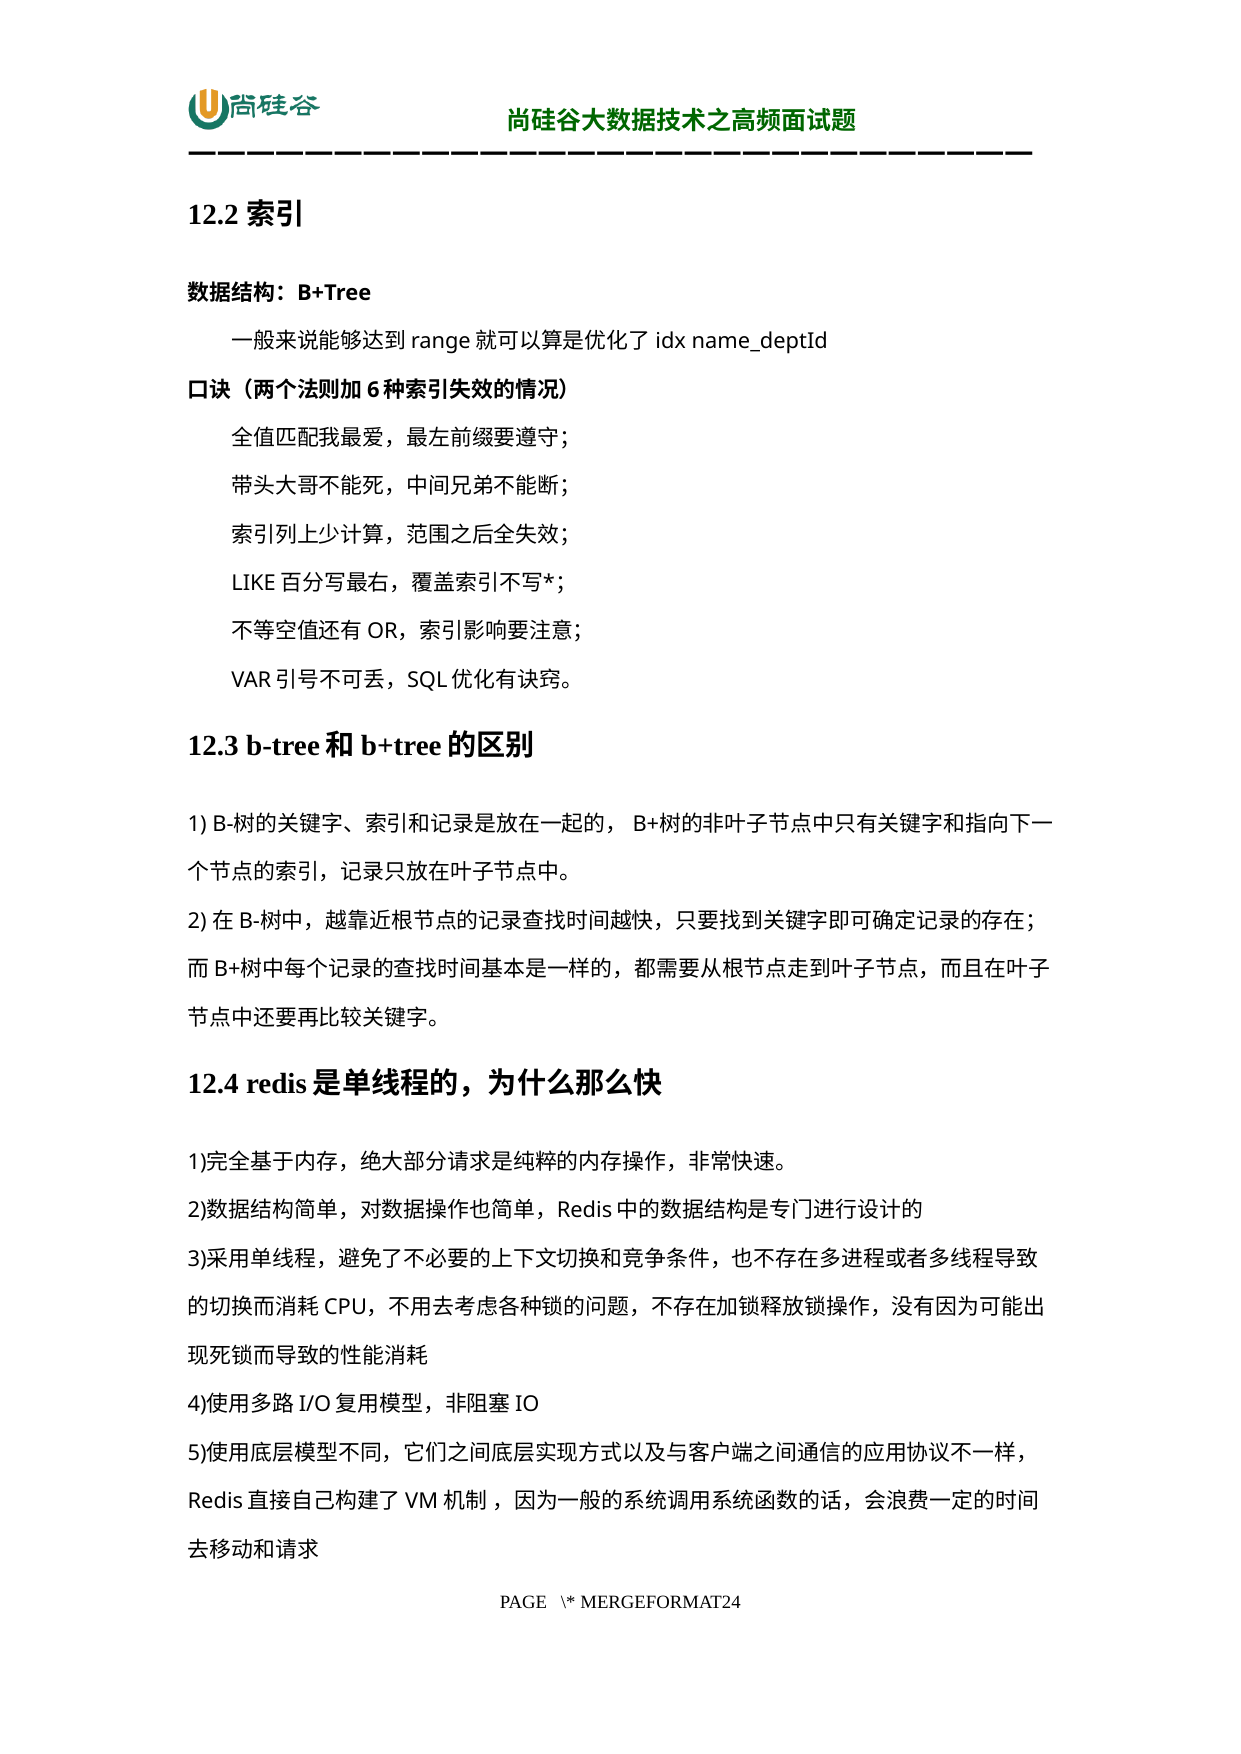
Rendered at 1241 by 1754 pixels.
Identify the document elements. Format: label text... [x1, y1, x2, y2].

text 带头大哥不能死，中间兄弟不能断； [187, 468, 1053, 501]
text 全值匹配我最爱，最左前缀要遵守； [187, 420, 1053, 452]
text 数据结构：B+Tree [187, 275, 1053, 307]
text 索引列上少计算，范围之后全失效； [187, 516, 1053, 549]
text LIKE百分写最右，覆盖索引不写*； [187, 565, 1053, 597]
subtitle 12.3 b-tree和b+tree的区别 [187, 710, 1053, 775]
subtitle 12.4 redis是单线程的，为什么那么快 [187, 1048, 1053, 1113]
text 4)使用多路I/O复用模型，非阻塞IO [187, 1386, 1053, 1418]
text 1) B-树的关键字、索引和记录是放在一起的， B+树的非叶子节点中只有关键字和指向下一个节点的索引，记录只放在叶子节点中。 [187, 805, 1053, 886]
text 5)使用底层模型不同，它们之间底层实现方式以及与客户端之间通信的应用协议不一样，Redis直接自己构建了VM 机制 ，因为一般的系统调用系统函数的话，会浪费一定的时间去移动和请求 [187, 1434, 1053, 1564]
text 2) 在B-树中，越靠近根节点的记录查找时间越快，只要找到关键字即可确定记录的存在；而B+树中每个记录的查找时间基本是一样的，都需要从根节点走到叶子节点，而且在叶子节点中还要再比较关键字。 [187, 902, 1053, 1032]
subtitle 12.2 索引 [187, 179, 1053, 244]
text 口诀（两个法则加6种索引失效的情况） [187, 371, 1053, 404]
text 1)完全基于内存，绝大部分请求是纯粹的内存操作，非常快速。 [187, 1143, 1053, 1176]
text 一般来说能够达到range就可以算是优化了 idx name_deptId [187, 323, 1053, 356]
text 3)采用单线程，避免了不必要的上下文切换和竞争条件，也不存在多进程或者多线程导致的切换而消耗 CPU，不用去考虑各种锁的问题，不存在加锁释放锁操作，没有因为可能出现死锁而导致的性能消耗 [187, 1240, 1053, 1370]
text VAR引号不可丢，SQL优化有诀窍。 [187, 661, 1053, 694]
text 不等空值还有OR，索引影响要注意； [187, 613, 1053, 646]
text 2)数据结构简单，对数据操作也简单，Redis中的数据结构是专门进行设计的 [187, 1192, 1053, 1224]
